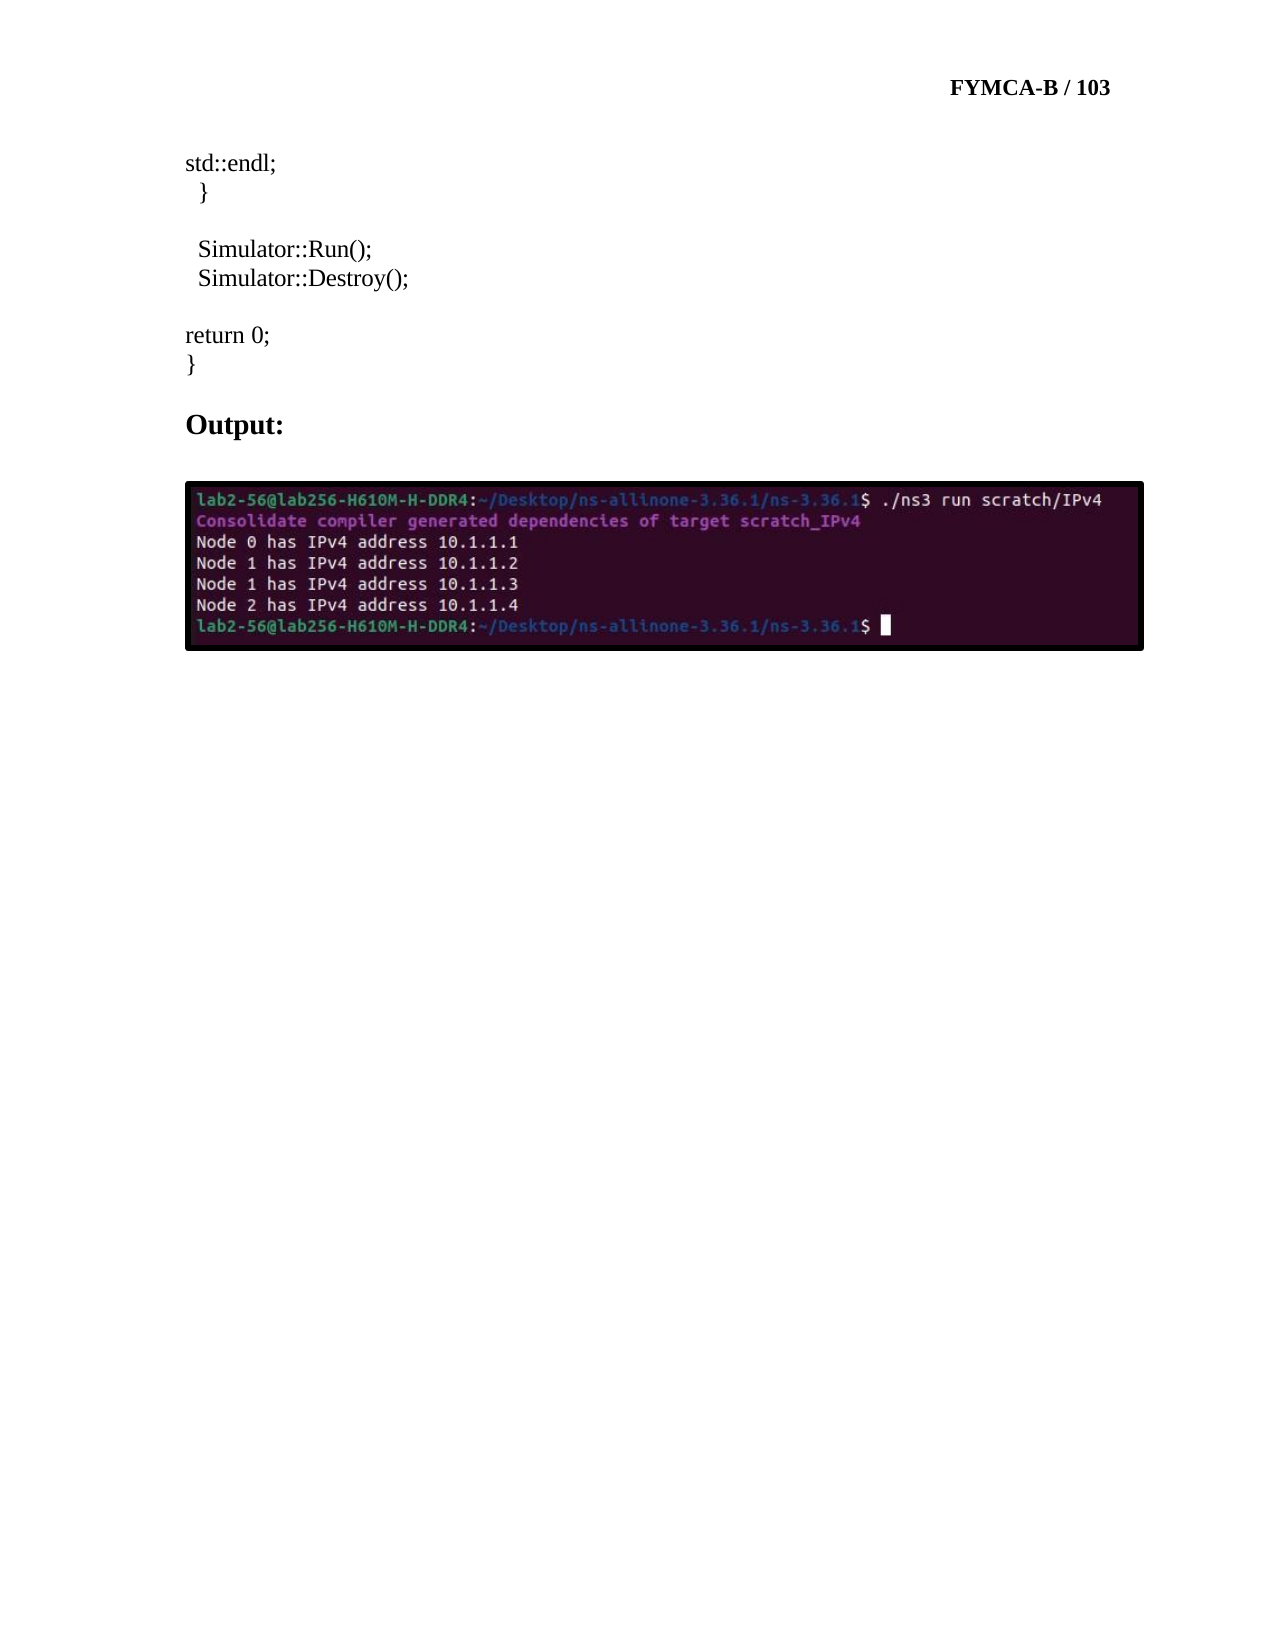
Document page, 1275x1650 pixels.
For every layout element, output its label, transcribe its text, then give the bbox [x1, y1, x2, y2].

text std::endl; [185, 148, 1104, 177]
text Simulator::Run(); Simulator::Destroy(); [198, 234, 489, 292]
picture [191, 487, 1138, 645]
text } [198, 177, 1104, 205]
subtitle Output: [185, 407, 1104, 441]
text return 0; [185, 320, 1104, 349]
text } [185, 349, 1104, 378]
